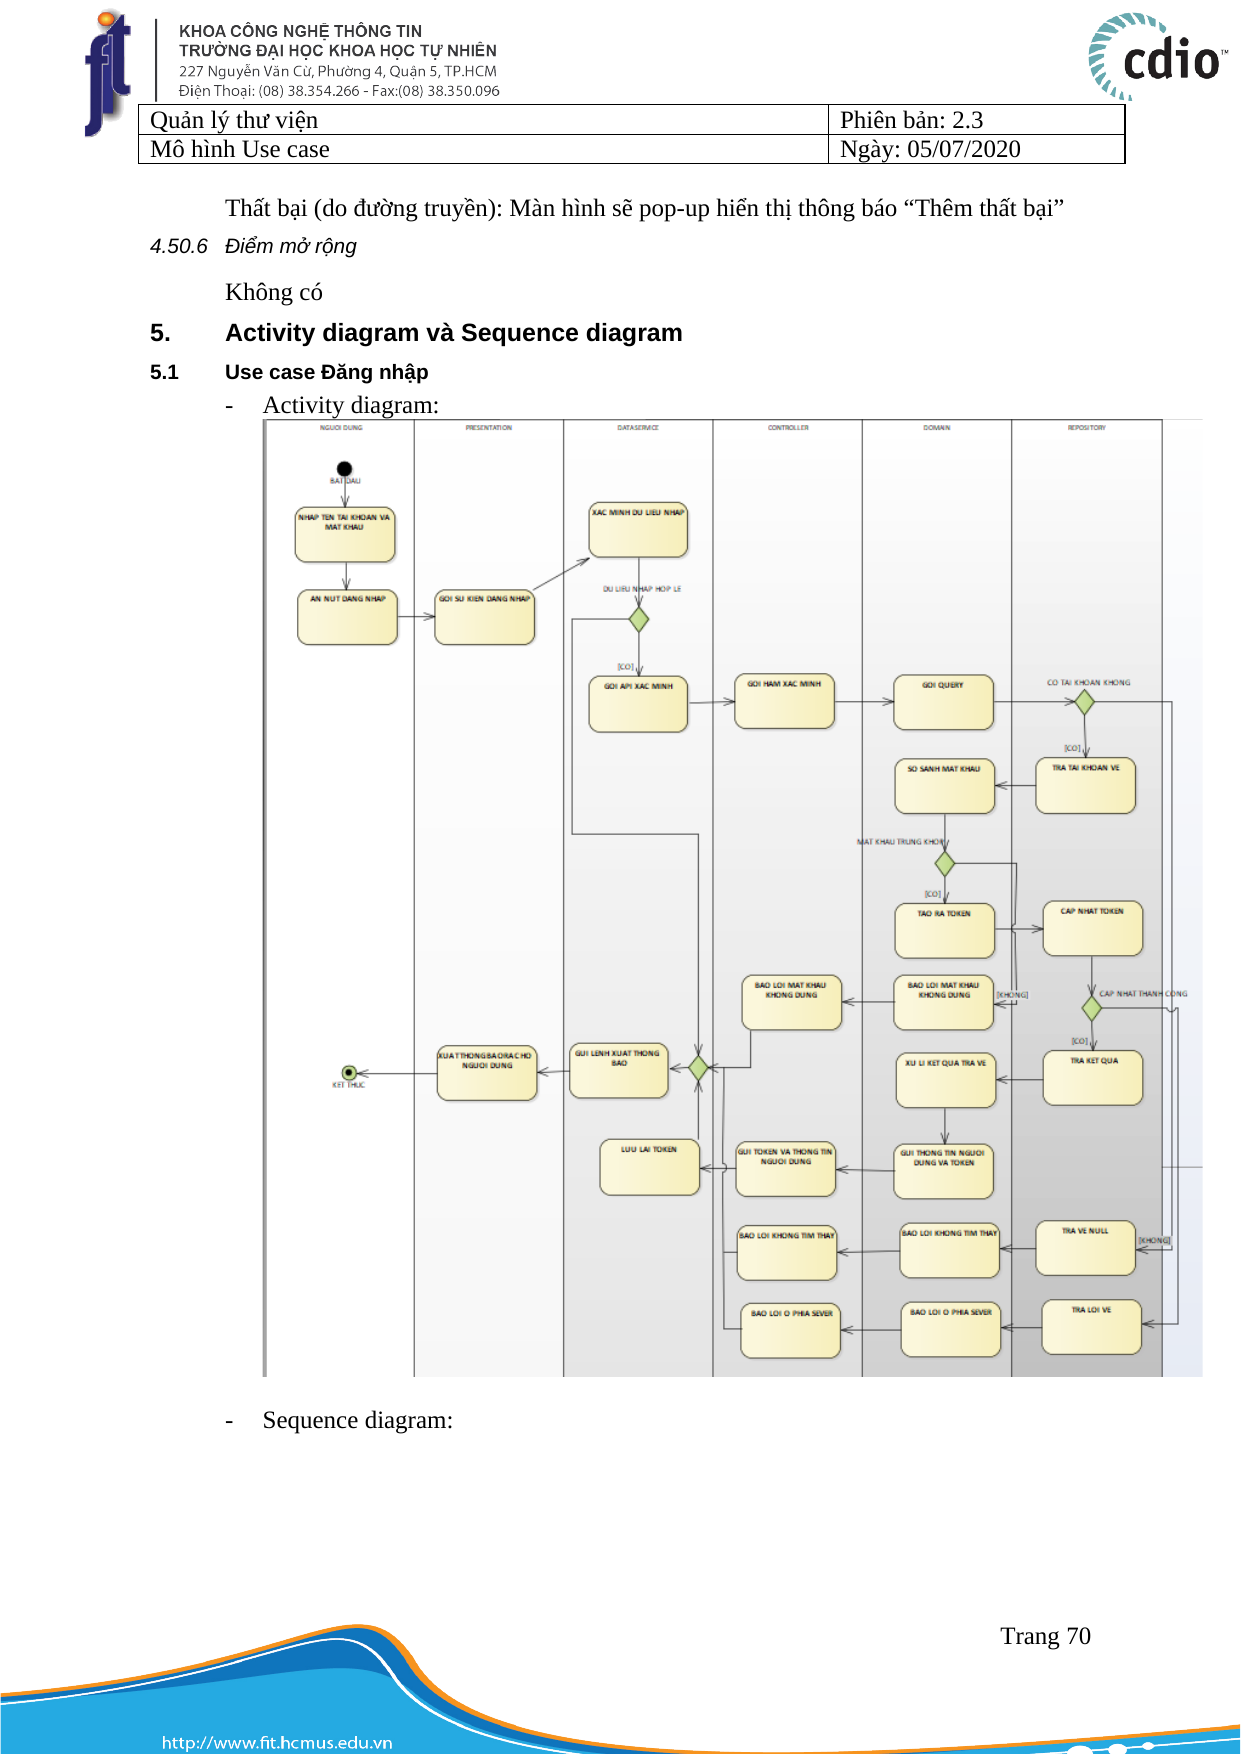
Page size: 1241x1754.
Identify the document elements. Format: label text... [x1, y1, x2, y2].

picture [829, 135, 1124, 161]
list Sequence diagram: [225, 1405, 1090, 1434]
picture [829, 105, 1124, 134]
text Thất bại (do đường truyền): Màn hình sẽ pop-up hiển thị thông báo “Thêm thất bại” [225, 193, 1090, 222]
subtitle Activity diagram và Sequence diagram [150, 318, 1090, 347]
subtitle Use case Đăng nhập [150, 359, 1090, 384]
subtitle Điểm mở rộng [150, 234, 1090, 258]
text Không có [225, 277, 1090, 305]
picture [0, 1621, 1241, 1754]
list Activity diagram: [225, 390, 1090, 419]
picture [61, 1, 1241, 161]
picture [139, 135, 828, 161]
picture [139, 105, 828, 134]
picture [262, 419, 1203, 1377]
